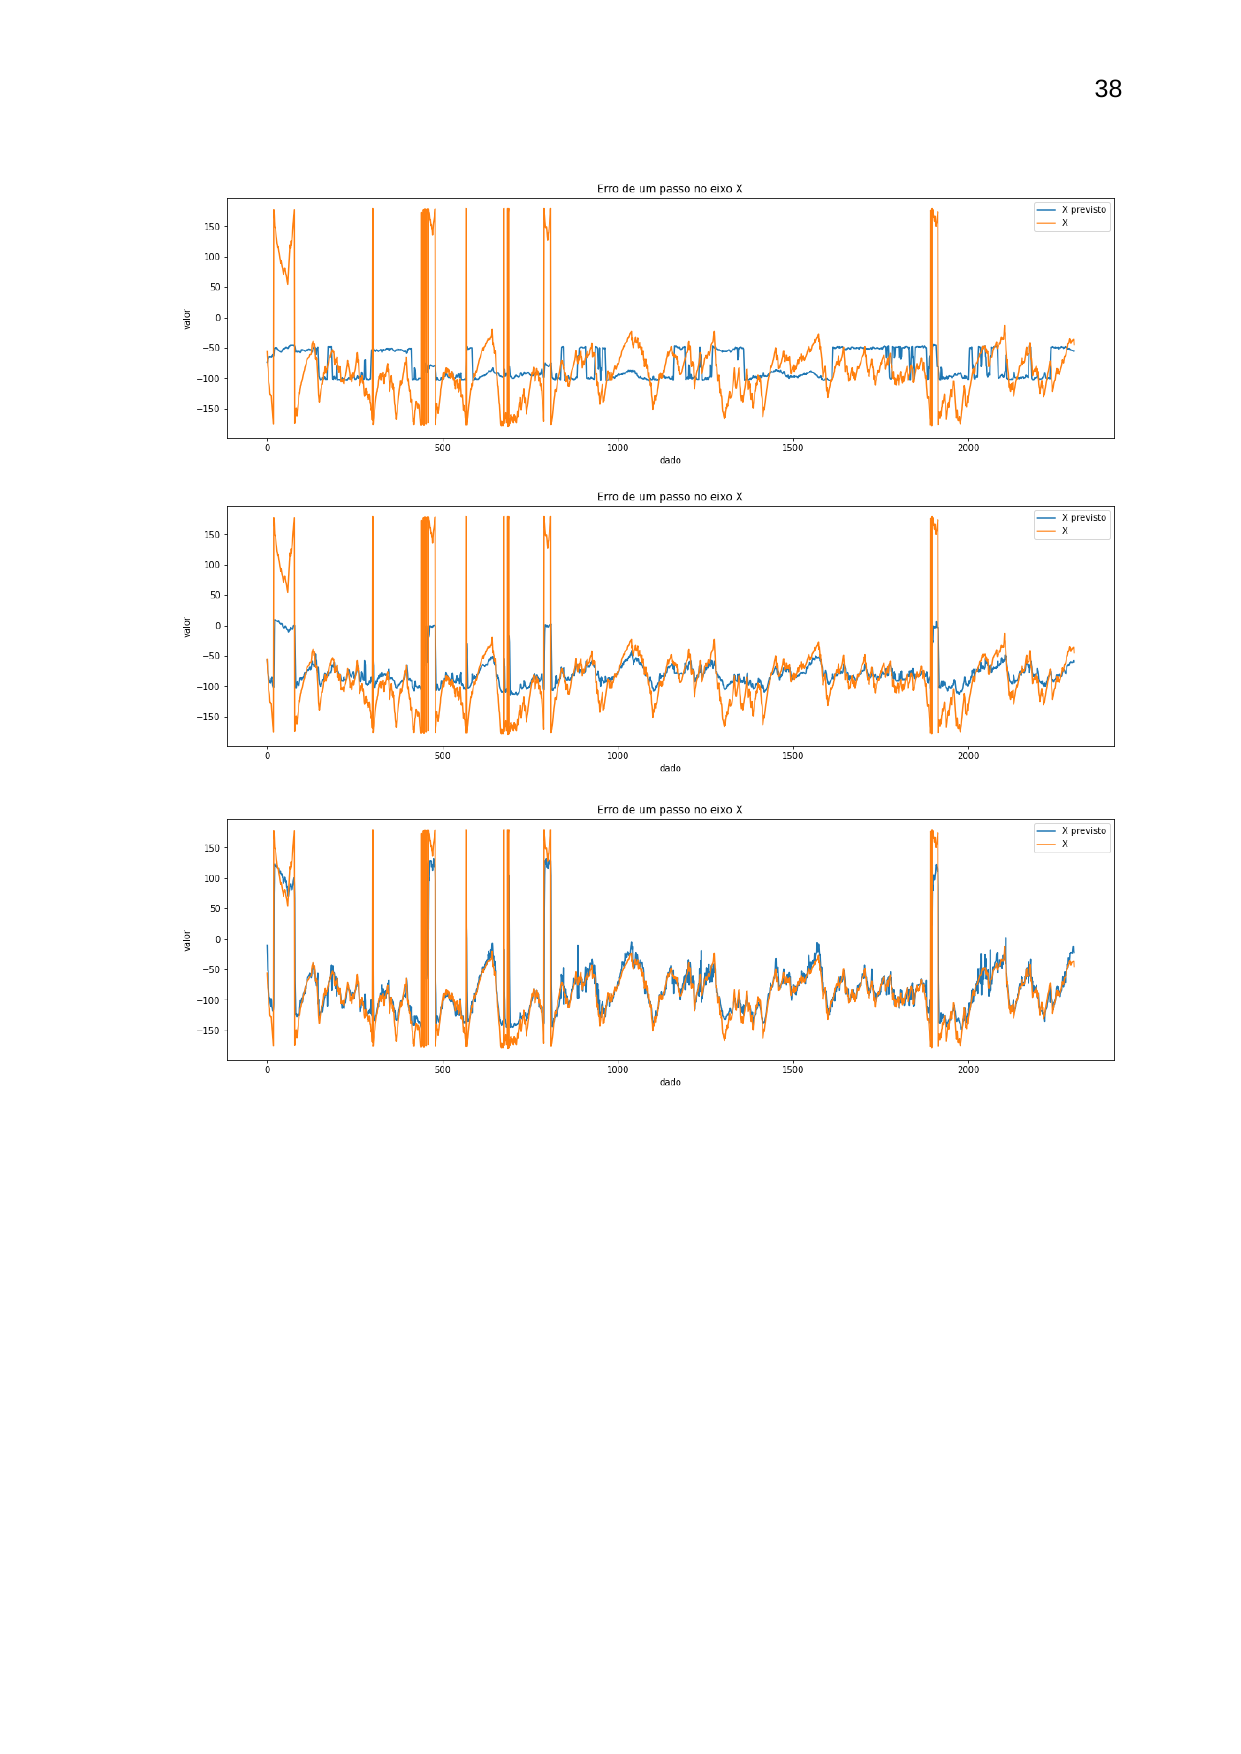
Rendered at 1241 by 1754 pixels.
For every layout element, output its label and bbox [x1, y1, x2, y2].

picture [177, 485, 1120, 779]
picture [177, 177, 1120, 471]
picture [177, 798, 1120, 1093]
